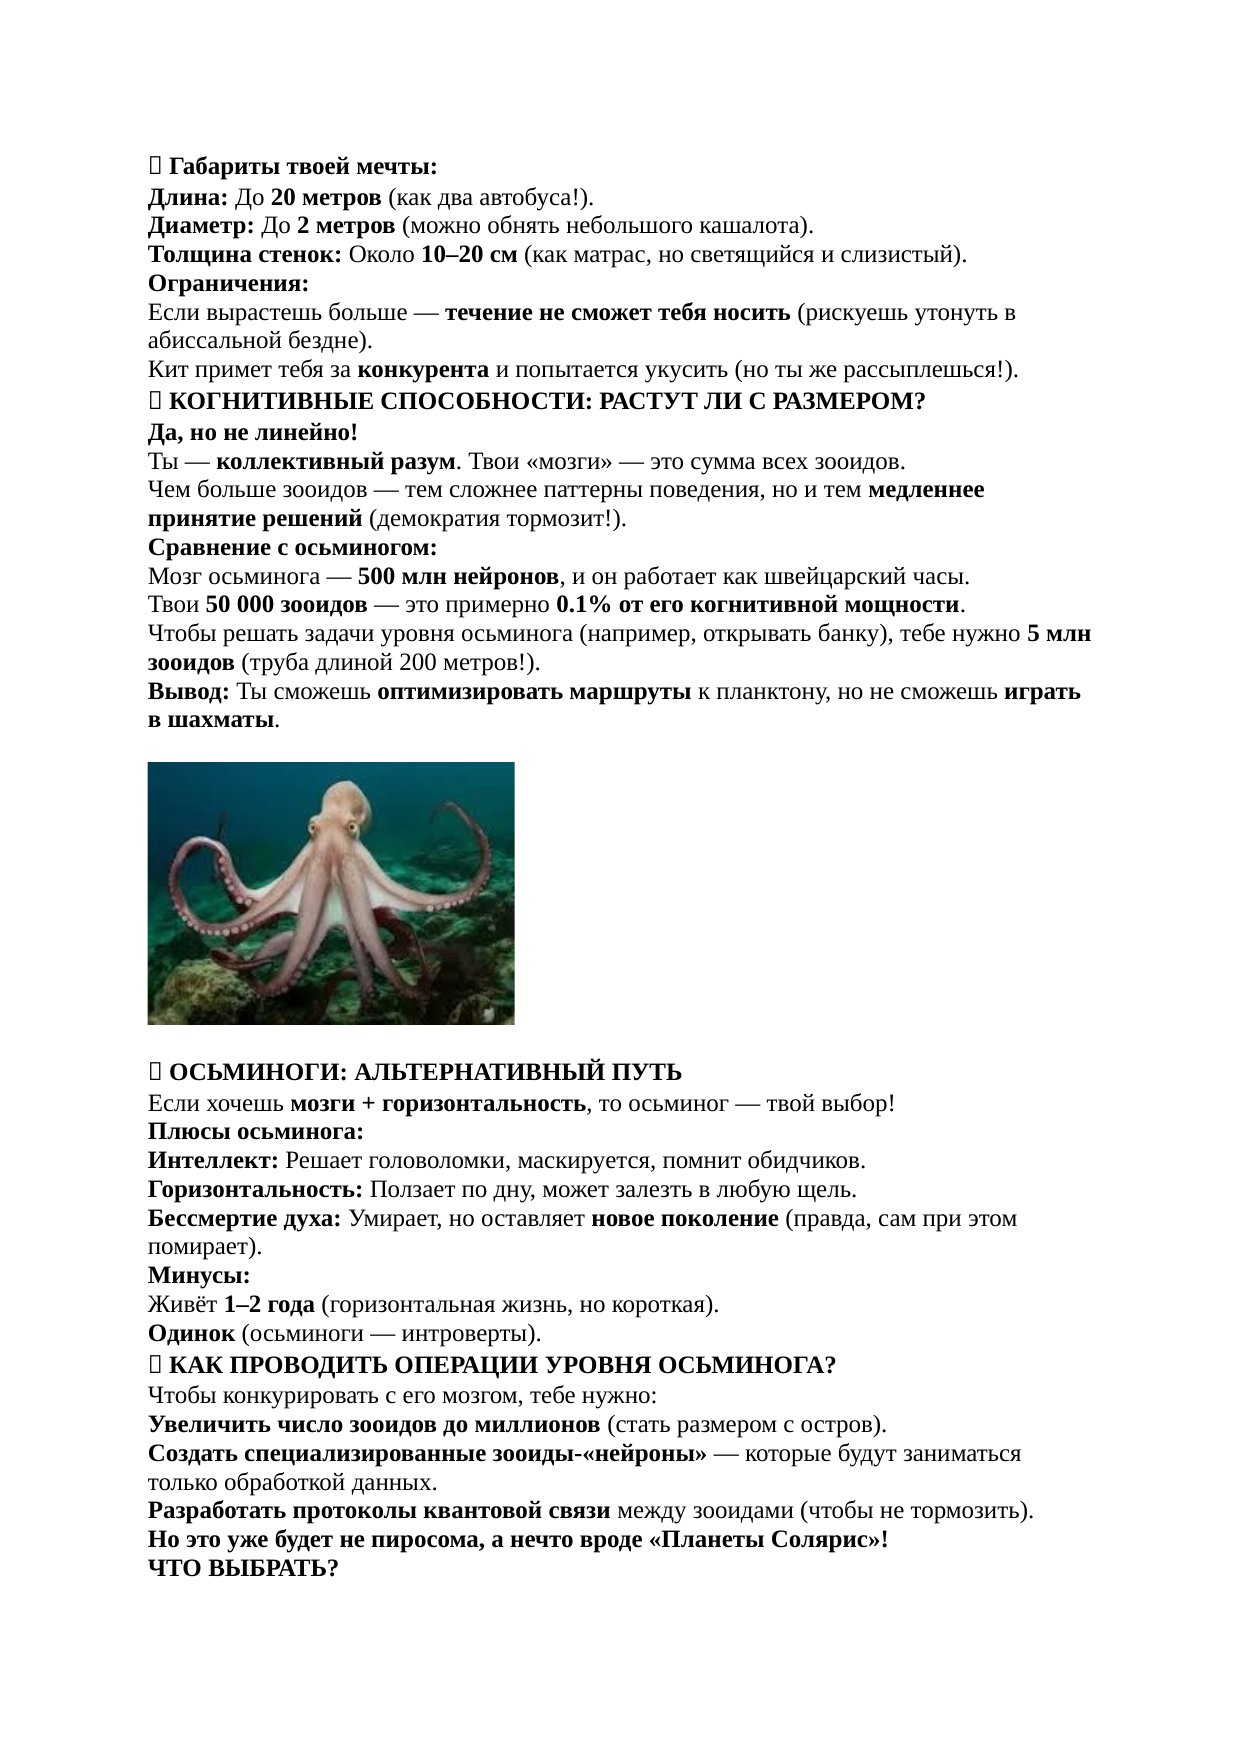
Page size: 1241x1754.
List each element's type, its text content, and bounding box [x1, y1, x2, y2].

text ЧТО ВЫБРАТЬ? [148, 1553, 1093, 1582]
text 🐙 ОСЬМИНОГИ: АЛЬТЕРНАТИВНЫЙ ПУТЬ [148, 1053, 1093, 1088]
text 📏 Габариты твоей мечты: [148, 148, 1093, 182]
text Чтобы решать задачи уровня осьминога (например, открывать банку), тебе нужно 5 млн зооидов (труба длиной 200 метров!). [148, 618, 1093, 676]
text Интеллект: Решает головоломки, маскируется, помнит обидчиков. [148, 1145, 1093, 1174]
text Минусы: [148, 1260, 1093, 1289]
text Ты — коллективный разум. Твои «мозги» — это сумма всех зооидов. [148, 446, 1093, 474]
text 🔬 КАК ПРОВОДИТЬ ОПЕРАЦИИ УРОВНЯ ОСЬМИНОГА? [148, 1346, 1093, 1380]
text Вывод: Ты сможешь оптимизировать маршруты к планктону, но не сможешь играть в шахматы. [148, 676, 1093, 733]
text Кит примет тебя за конкурента и попытается укусить (но ты же рассыплешься!). [148, 354, 1093, 383]
text Мозг осьминога — 500 млн нейронов, и он работает как швейцарский часы. [148, 561, 1093, 589]
text Длина: До 20 метров (как два автобуса!). [148, 182, 1093, 210]
text Твои 50 000 зооидов — это примерно 0.1% от его когнитивной мощности. [148, 589, 1093, 618]
text Создать специализированные зооиды-«нейроны» — которые будут заниматься только обработкой данных. [148, 1438, 1093, 1495]
text Ограничения: [148, 268, 1093, 297]
text Разработать протоколы квантовой связи между зооидами (чтобы не тормозить). [148, 1495, 1093, 1524]
text Но это уже будет не пиросома, а нечто вроде «Планеты Солярис»! [148, 1524, 1093, 1553]
text Горизонтальность: Ползает по дну, может залезть в любую щель. [148, 1174, 1093, 1203]
text Увеличить число зооидов до миллионов (стать размером с остров). [148, 1409, 1093, 1438]
text Диаметр: До 2 метров (можно обнять небольшого кашалота). [148, 210, 1093, 239]
text Толщина стенок: Около 10–20 см (как матрас, но светящийся и слизистый). [148, 239, 1093, 268]
text Плюсы осьминога: [148, 1116, 1093, 1145]
text Если вырастешь больше — течение не сможет тебя носить (рискуешь утонуть в абиссальной бездне). [148, 297, 1093, 354]
text Живёт 1–2 года (горизонтальная жизнь, но короткая). [148, 1289, 1093, 1318]
text Чем больше зооидов — тем сложнее паттерны поведения, но и тем медленнее принятие решений (демократия тормозит!). [148, 474, 1093, 532]
text Одинок (осьминоги — интроверты). [148, 1318, 1093, 1346]
text Чтобы конкурировать с его мозгом, тебе нужно: [148, 1380, 1093, 1409]
text Сравнение с осьминогом: [148, 532, 1093, 561]
text Бессмертие духа: Умирает, но оставляет новое поколение (правда, сам при этом помирает). [148, 1203, 1093, 1260]
picture [147, 762, 515, 1025]
text 🧠 КОГНИТИВНЫЕ СПОСОБНОСТИ: РАСТУТ ЛИ С РАЗМЕРОМ? [148, 383, 1093, 417]
text Если хочешь мозги + горизонтальность, то осьминог — твой выбор! [148, 1088, 1093, 1116]
text Да, но не линейно! [148, 417, 1093, 446]
